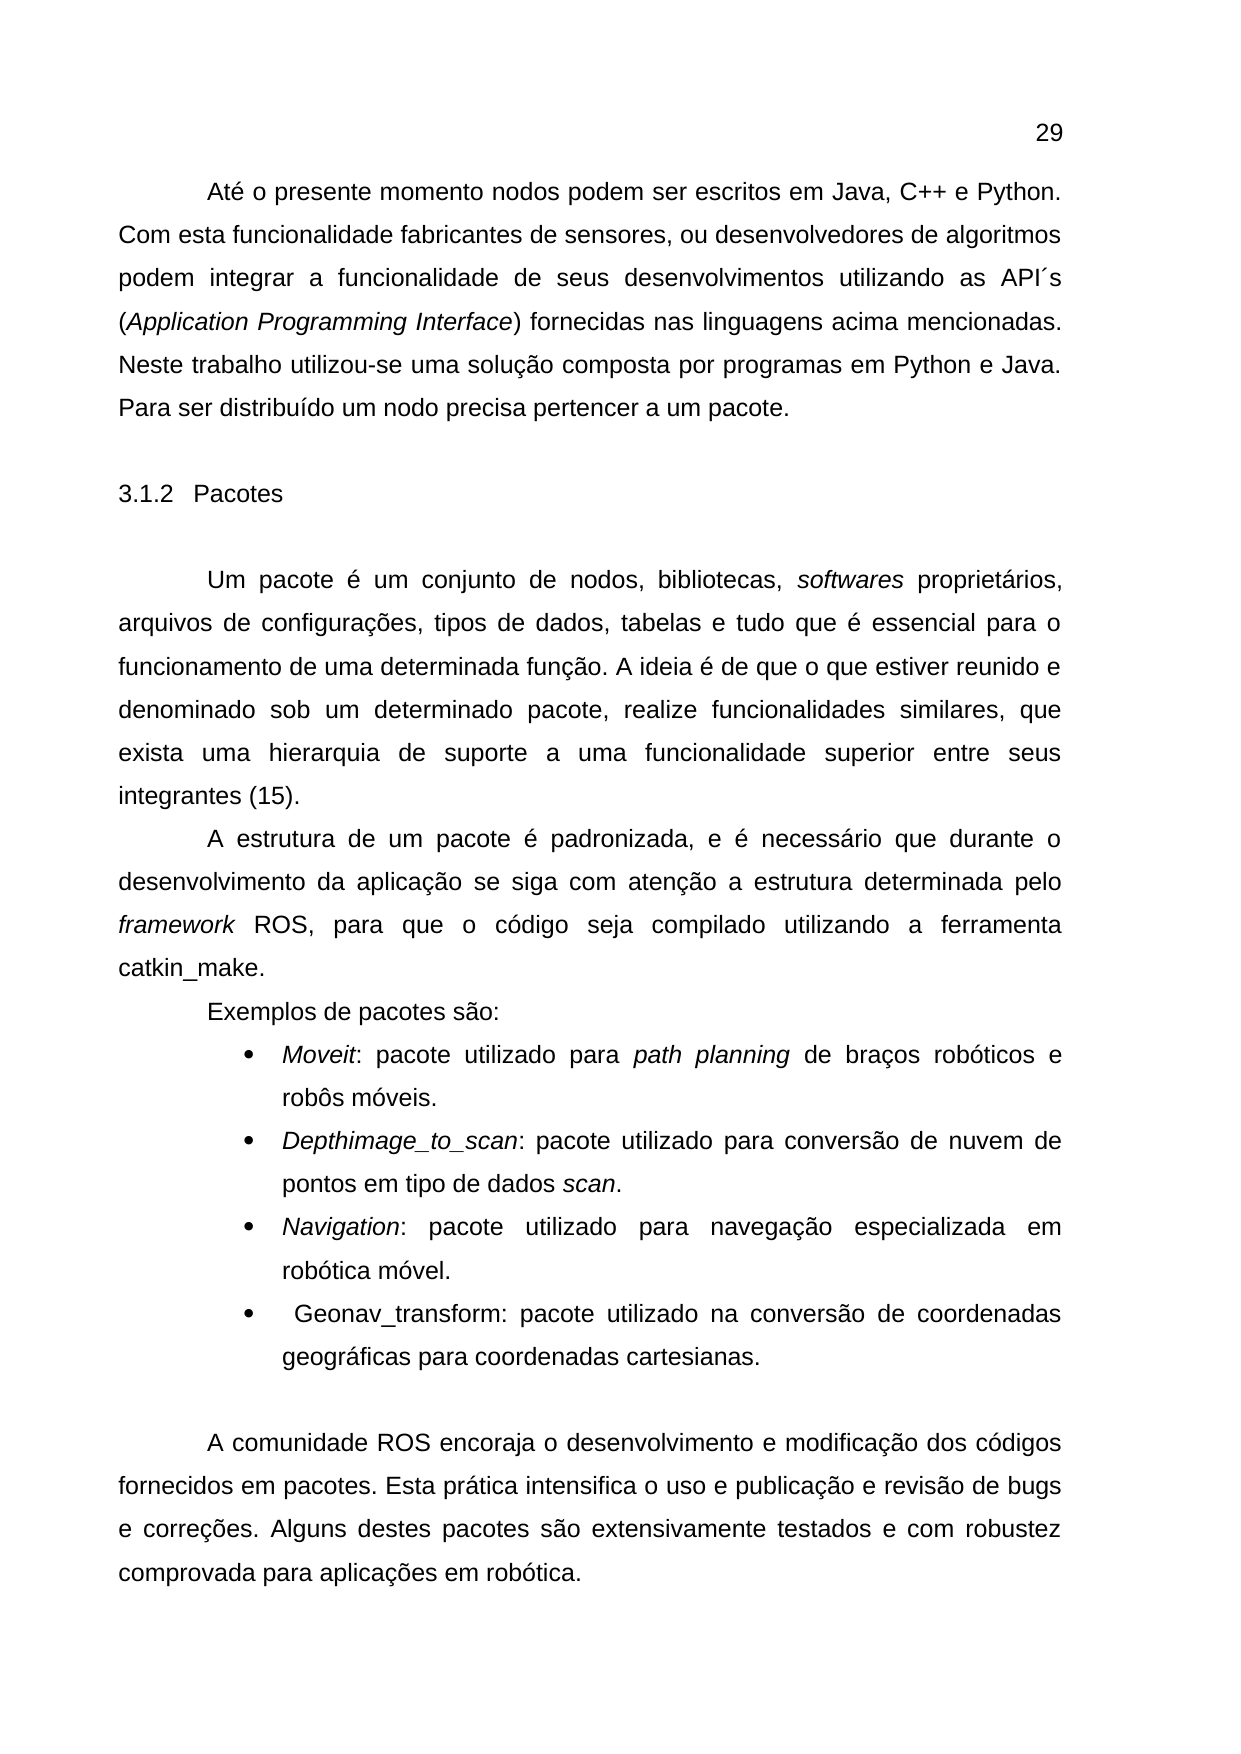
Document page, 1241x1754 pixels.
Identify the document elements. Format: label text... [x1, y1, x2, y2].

subtitle Pacotes [118, 479, 1063, 508]
list Geonav_transform: pacote utilizado na conversão de coordenadas geográficas para coordenadas cartesianas. [244, 1299, 1063, 1371]
list Navigation: pacote utilizado para navegação especializada em robótica móvel. [244, 1212, 1063, 1284]
text Um pacote é um conjunto de nodos, bibliotecas, softwares proprietários, arquivos de configurações, tipos de dados, tabelas e tudo que é essencial para o funcionamento de uma determinada função. A ideia é de que o que estiver reunido e denominado sob um determinado pacote, realize funcionalidades similares, que exista uma hierarquia de suporte a uma funcionalidade superior entre seus integrantes. [118, 565, 1063, 810]
text Exemplos de pacotes são: [118, 997, 1063, 1025]
list Moveit: pacote utilizado para path planning de braços robóticos e robôs móveis. [244, 1040, 1063, 1112]
list Depthimage_to_scan: pacote utilizado para conversão de nuvem de pontos em tipo de dados scan. [244, 1126, 1063, 1198]
text A estrutura de um pacote é padronizada, e é necessário que durante o desenvolvimento da aplicação se siga com atenção a estrutura determinada pelo framework ROS, para que o código seja compilado utilizando a ferramenta catkin_make. [118, 824, 1063, 982]
text A comunidade ROS encoraja o desenvolvimento e modificação dos códigos fornecidos em pacotes. Esta prática intensifica o uso e publicação e revisão de bugs e correções. Alguns destes pacotes são extensivamente testados e com robustez comprovada para aplicações em robótica. [118, 1428, 1063, 1586]
text Até o presente momento nodos podem ser escritos em Java, C++ e Python. Com esta funcionalidade fabricantes de sensores, ou desenvolvedores de algoritmos podem integrar a funcionalidade de seus desenvolvimentos utilizando as API´s (Application Programming Interface) fornecidas nas linguagens acima mencionadas. Neste trabalho utilizou-se uma solução composta por programas em Python e Java. Para ser distribuído um nodo precisa pertencer a um pacote. [118, 177, 1063, 422]
